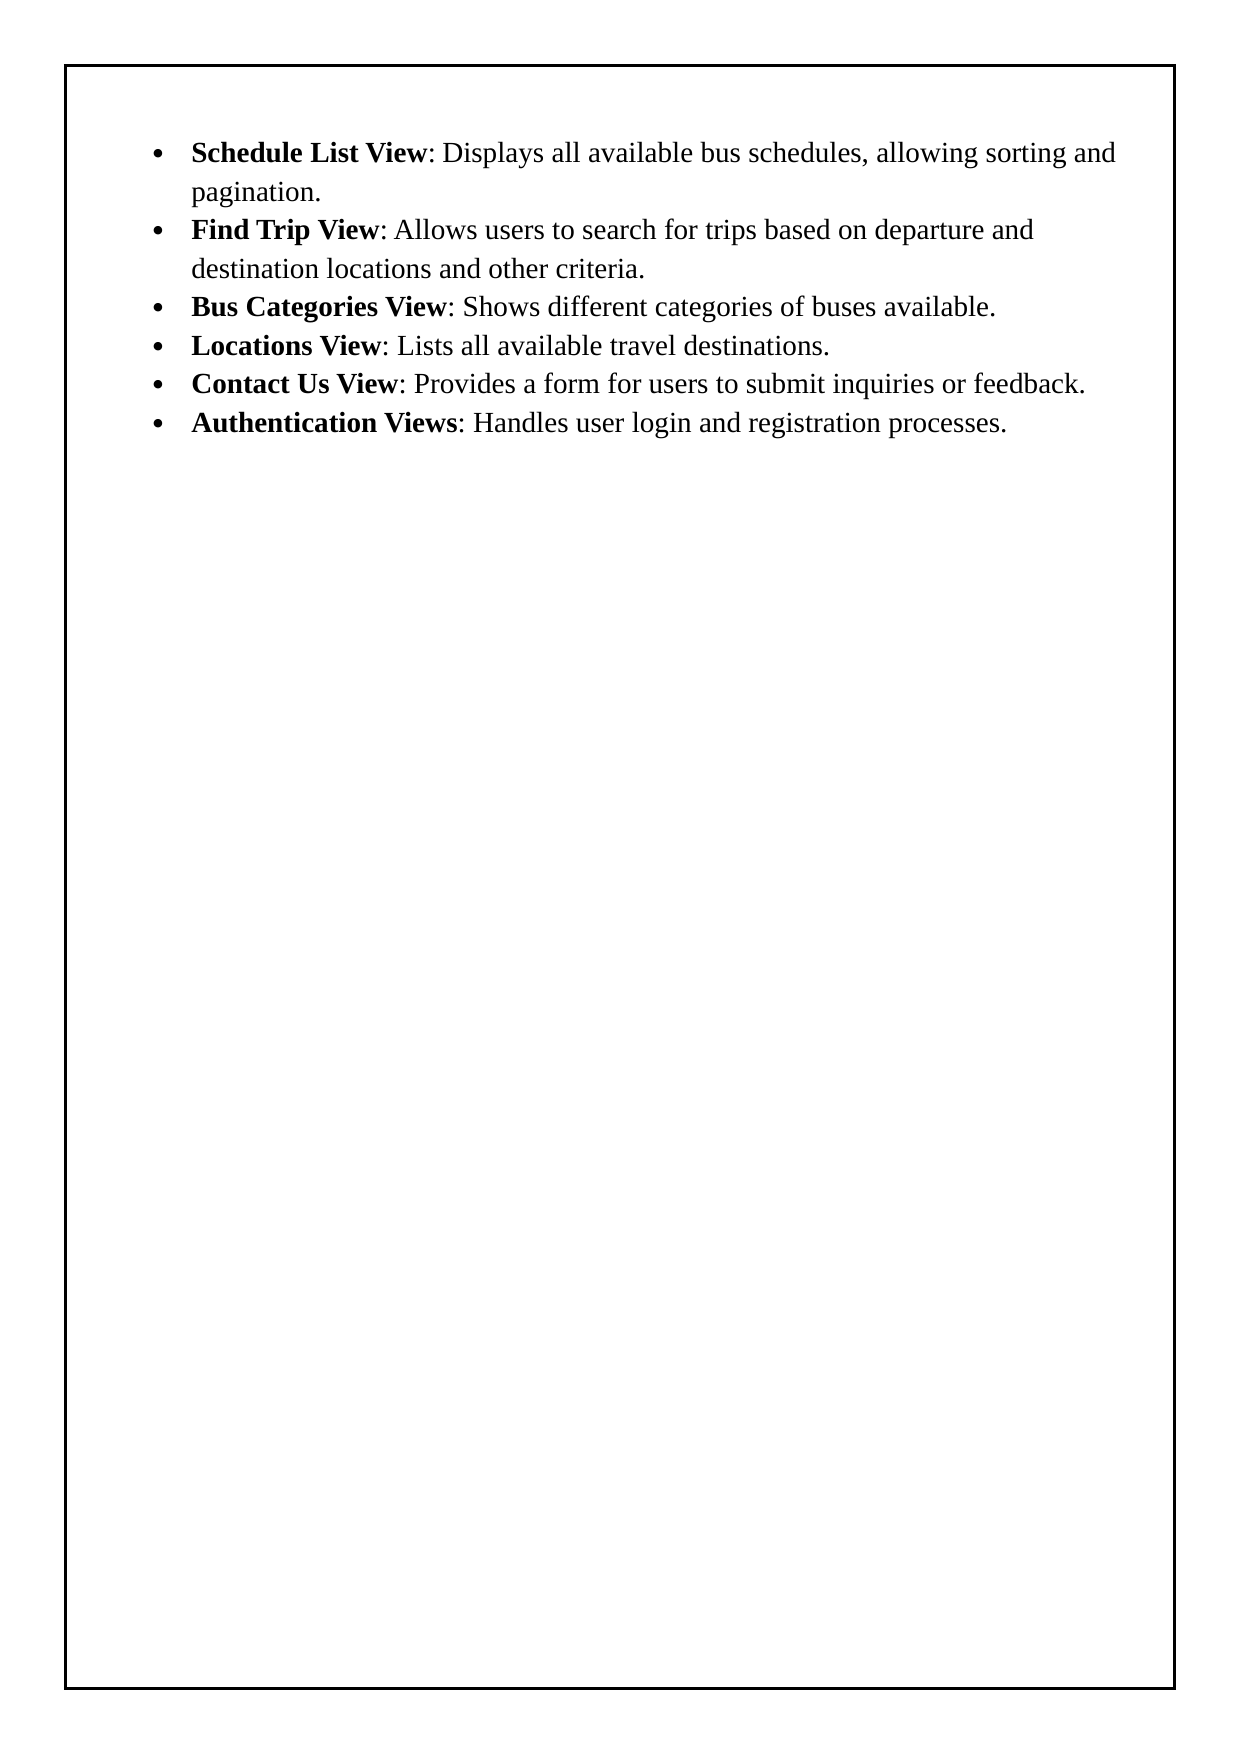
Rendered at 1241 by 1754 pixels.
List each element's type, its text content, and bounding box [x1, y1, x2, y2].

list Authentication Views: Handles user login and registration processes. [153, 405, 1171, 438]
list Locations View: Lists all available travel destinations. [153, 328, 1171, 361]
list Schedule List View: Displays all available bus schedules, allowing sorting and pagination. [153, 135, 1171, 207]
list Find Trip View: Allows users to search for trips based on departure and destination locations and other criteria. [153, 212, 1124, 284]
list Bus Categories View: Shows different categories of buses available. [153, 289, 1171, 323]
list Contact Us View: Provides a form for users to submit inquiries or feedback. [153, 366, 1171, 400]
